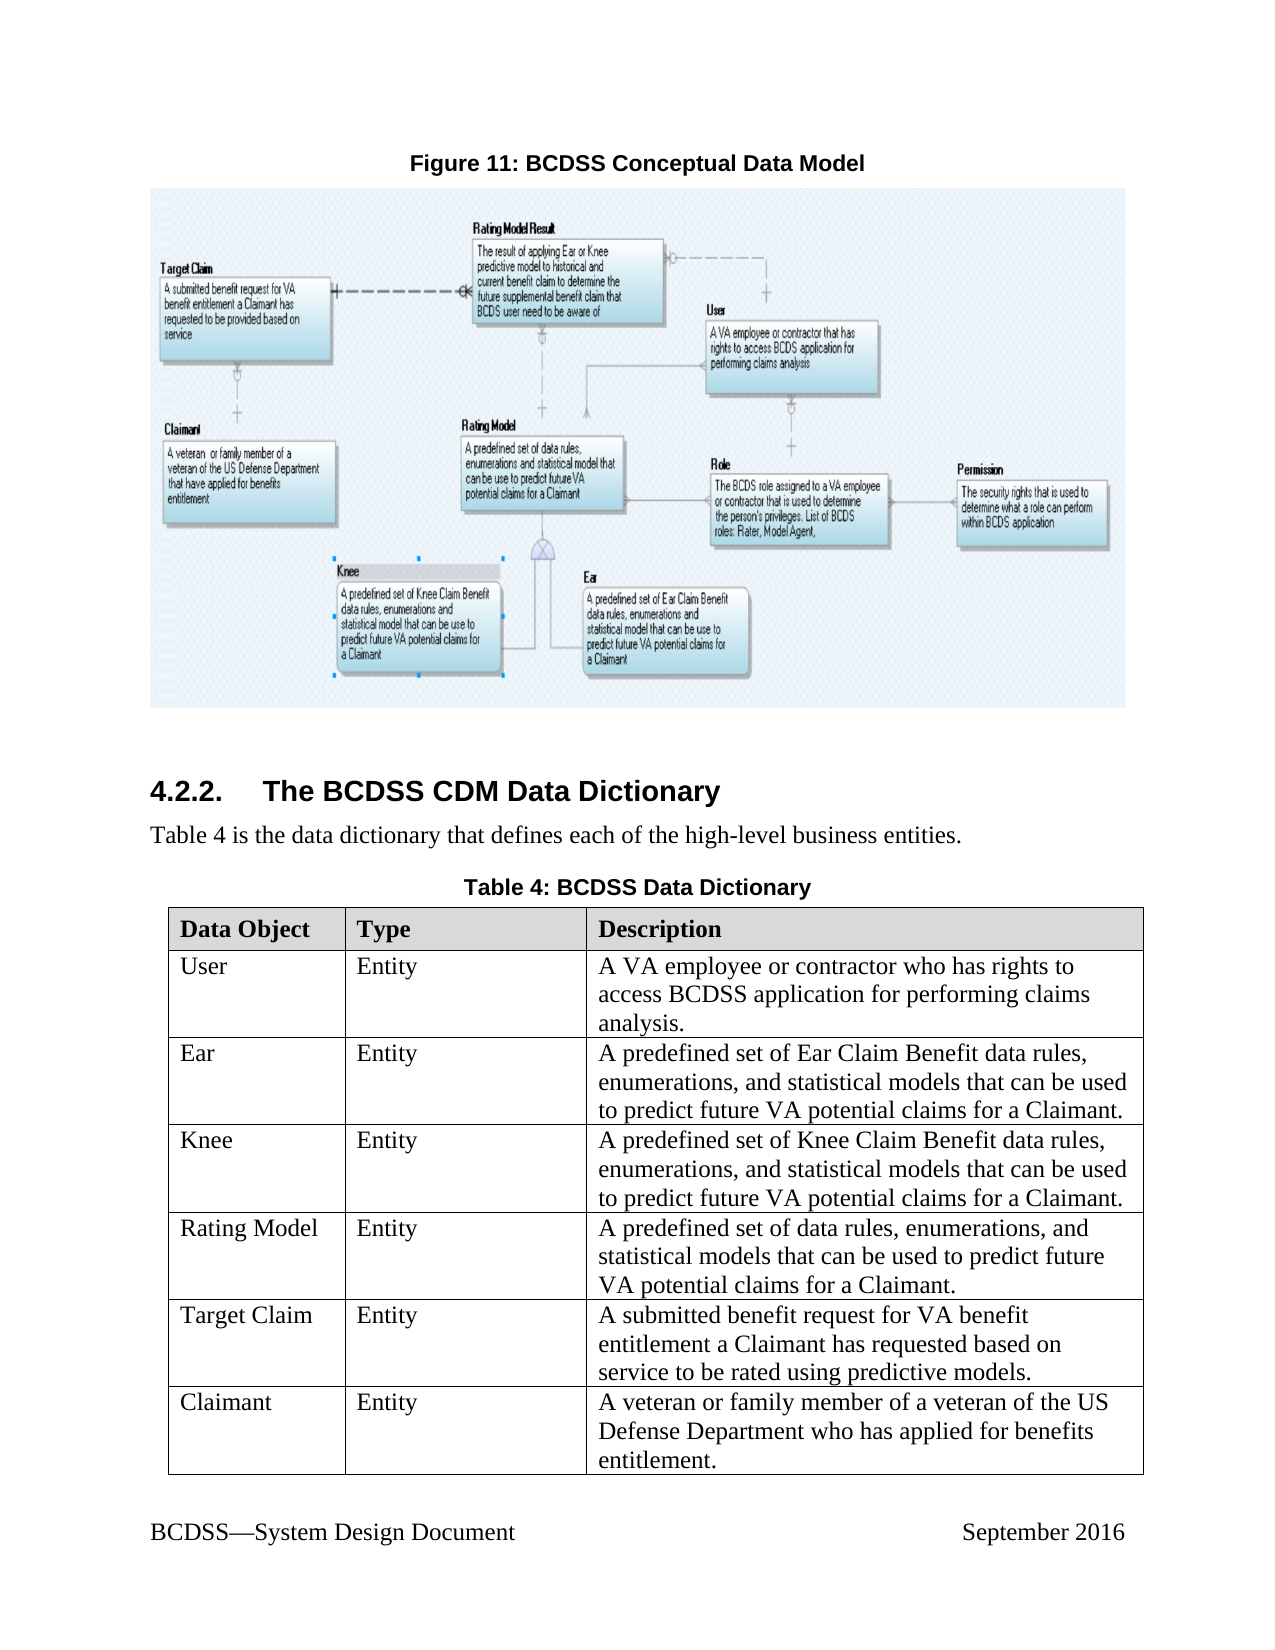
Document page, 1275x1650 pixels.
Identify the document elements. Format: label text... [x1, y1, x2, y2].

table_cell A predefined set of Ear Claim Benefit data rules, enumerations, and statistical models that can be used to predict future VA potential claims for a Claimant. [587, 1038, 1143, 1124]
table_cell Entity [346, 1387, 586, 1473]
table_cell A veteran or family member of a veteran of the US Defense Department who has applied for benefits entitlement. [587, 1387, 1143, 1473]
table_cell Rating Model [169, 1213, 345, 1299]
table_header Data Object [169, 908, 345, 950]
table_cell A submitted benefit request for VA benefit entitlement a Claimant has requested based on service to be rated using predictive models. [587, 1300, 1143, 1386]
text Table 4 is the data dictionary that defines each of the high-level business entities. [150, 820, 1125, 849]
table_cell Entity [346, 1213, 586, 1299]
table_cell Claimant [169, 1387, 345, 1473]
picture [150, 188, 1125, 708]
table_cell Entity [346, 1038, 586, 1124]
table_cell A predefined set of Knee Claim Benefit data rules, enumerations, and statistical models that can be used to predict future VA potential claims for a Claimant. [587, 1125, 1143, 1212]
table_cell Ear [169, 1038, 345, 1124]
table_cell Entity [346, 1125, 586, 1212]
table_cell A predefined set of data rules, enumerations, and statistical models that can be used to predict future VA potential claims for a Claimant. [587, 1213, 1143, 1299]
table_cell Entity [346, 951, 586, 1037]
table_cell Knee [169, 1125, 345, 1212]
table_cell Entity [346, 1300, 586, 1386]
subtitle The BCDSS CDM Data Dictionary [150, 774, 1125, 808]
table_cell User [169, 951, 345, 1037]
table_cell Target Claim [169, 1300, 345, 1386]
table_cell A VA employee or contractor who has rights to access BCDSS application for performing claims analysis. [587, 951, 1143, 1037]
table_header Description [587, 908, 1143, 950]
table_header Type [346, 908, 586, 950]
